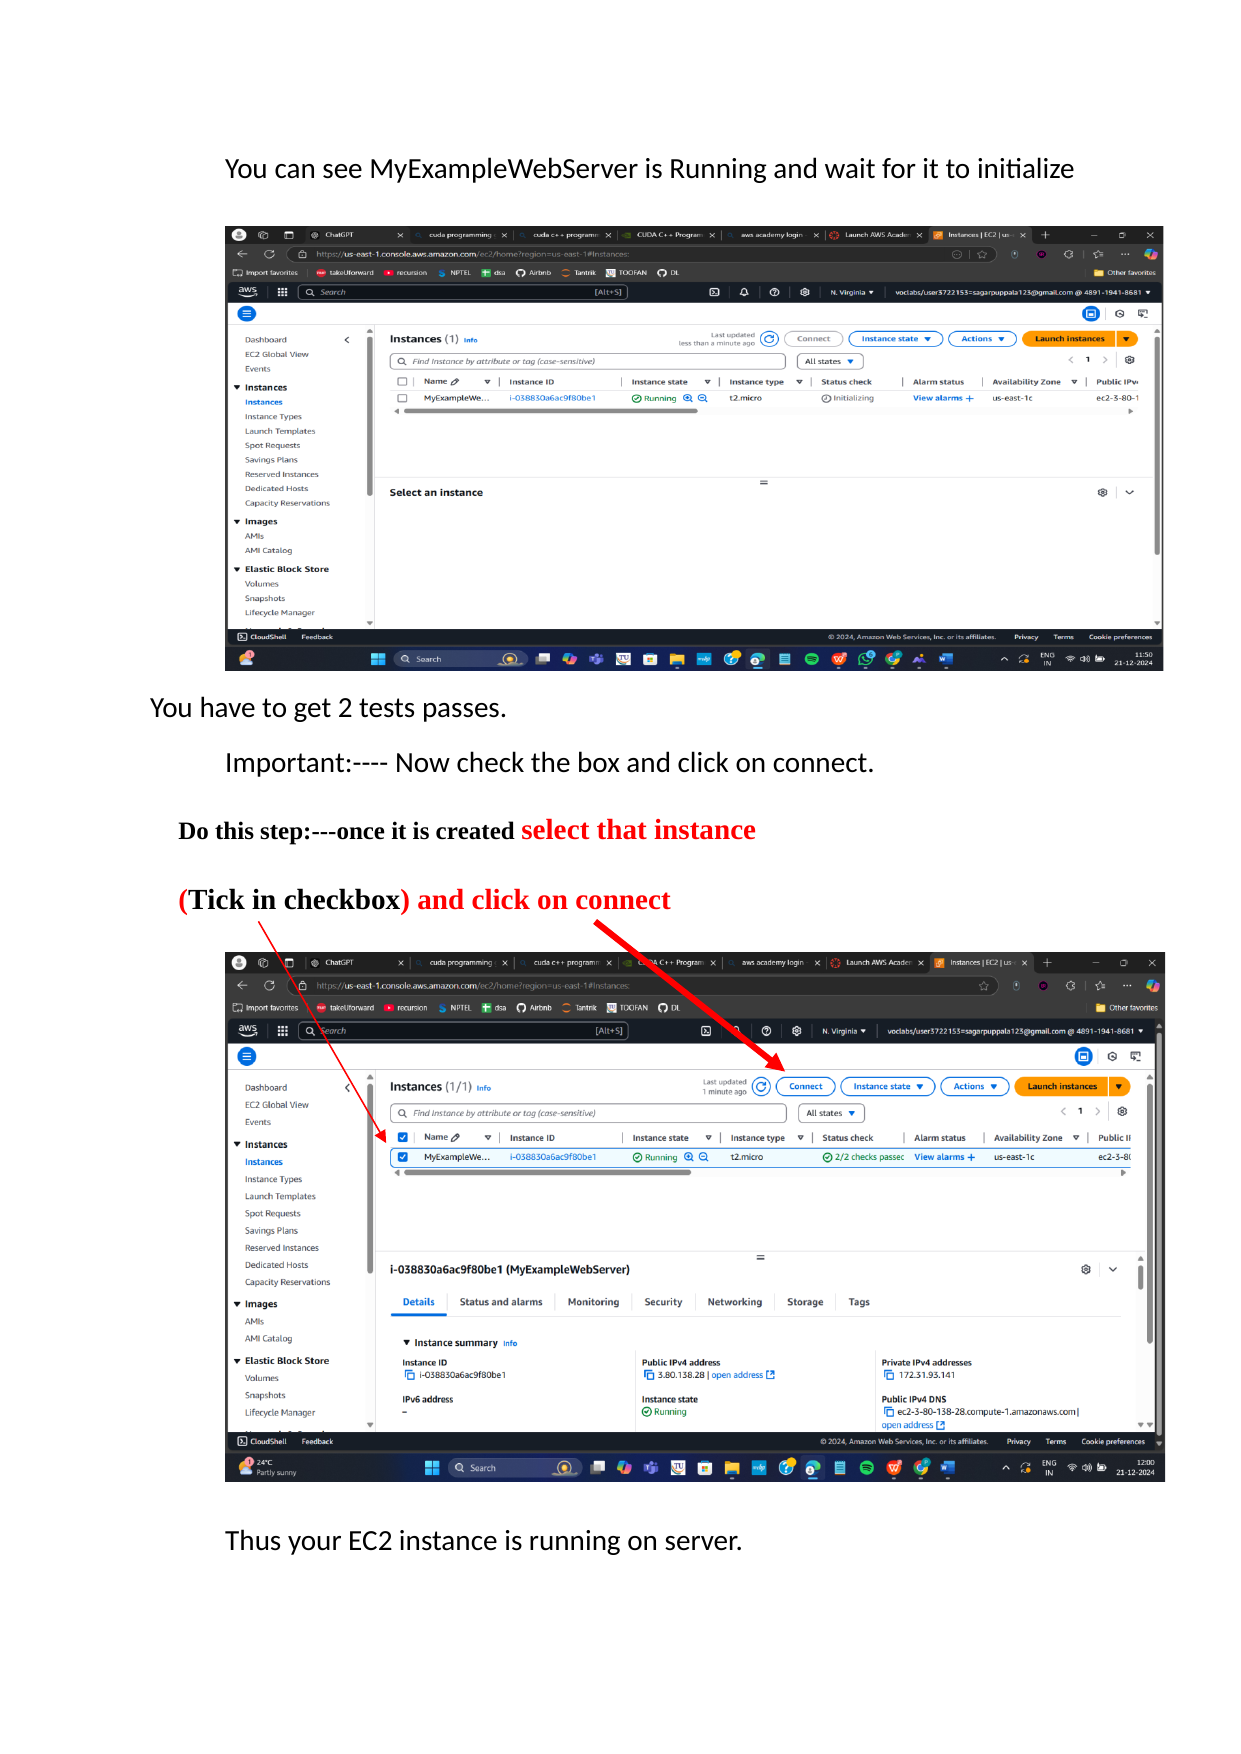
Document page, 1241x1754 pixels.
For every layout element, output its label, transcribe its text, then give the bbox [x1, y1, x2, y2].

list Thus your EC2 instance is running on server. [225, 1522, 1090, 1558]
text Do this step:---once it is created select that instance [178, 812, 1090, 846]
picture [225, 952, 1166, 1482]
text (Tick in checkbox) and click on connect [178, 882, 1090, 916]
list You can see MyExampleWebServer is Running and wait for it to initialize [225, 150, 1090, 186]
list Important:---- Now check the box and click on connect. [225, 744, 1090, 780]
text You have to get 2 tests passes. [150, 689, 1090, 725]
picture [225, 226, 1164, 671]
